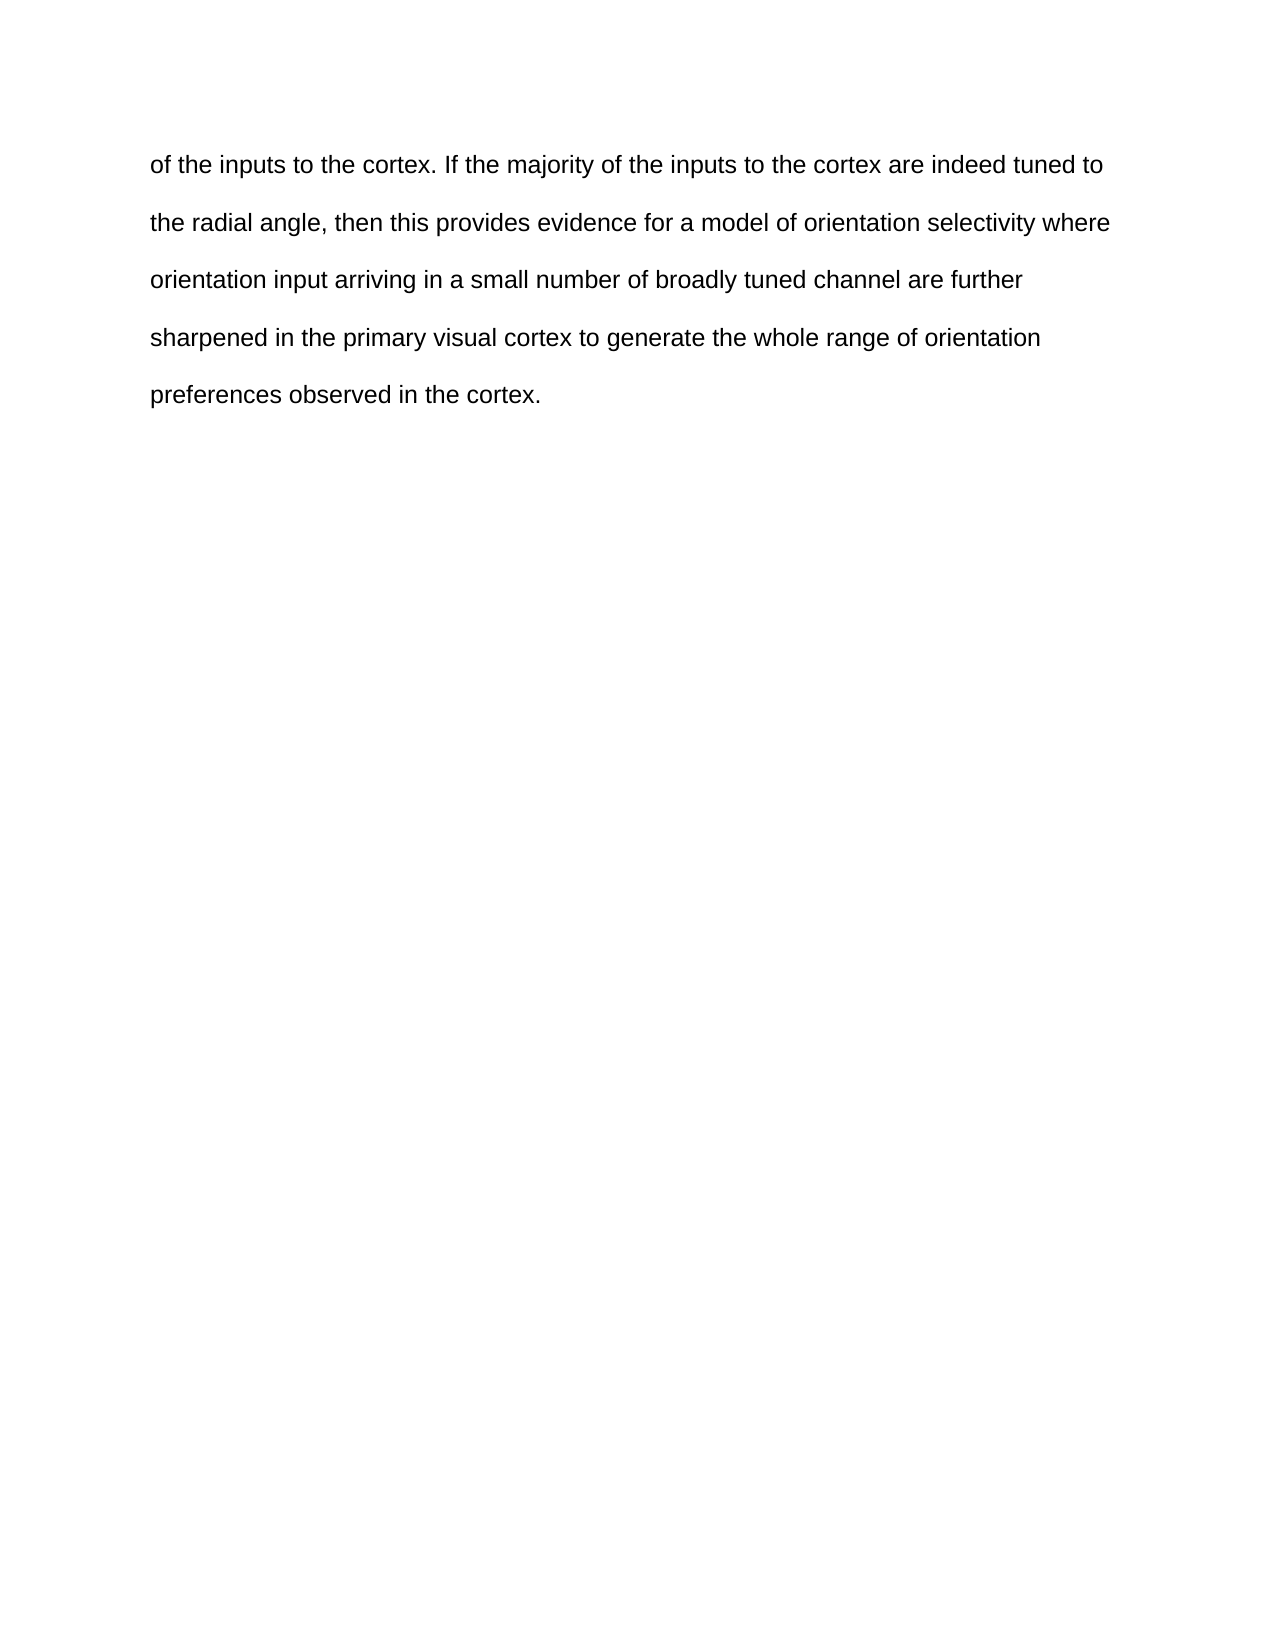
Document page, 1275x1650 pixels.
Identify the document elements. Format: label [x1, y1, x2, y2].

text [150, 150, 1125, 409]
